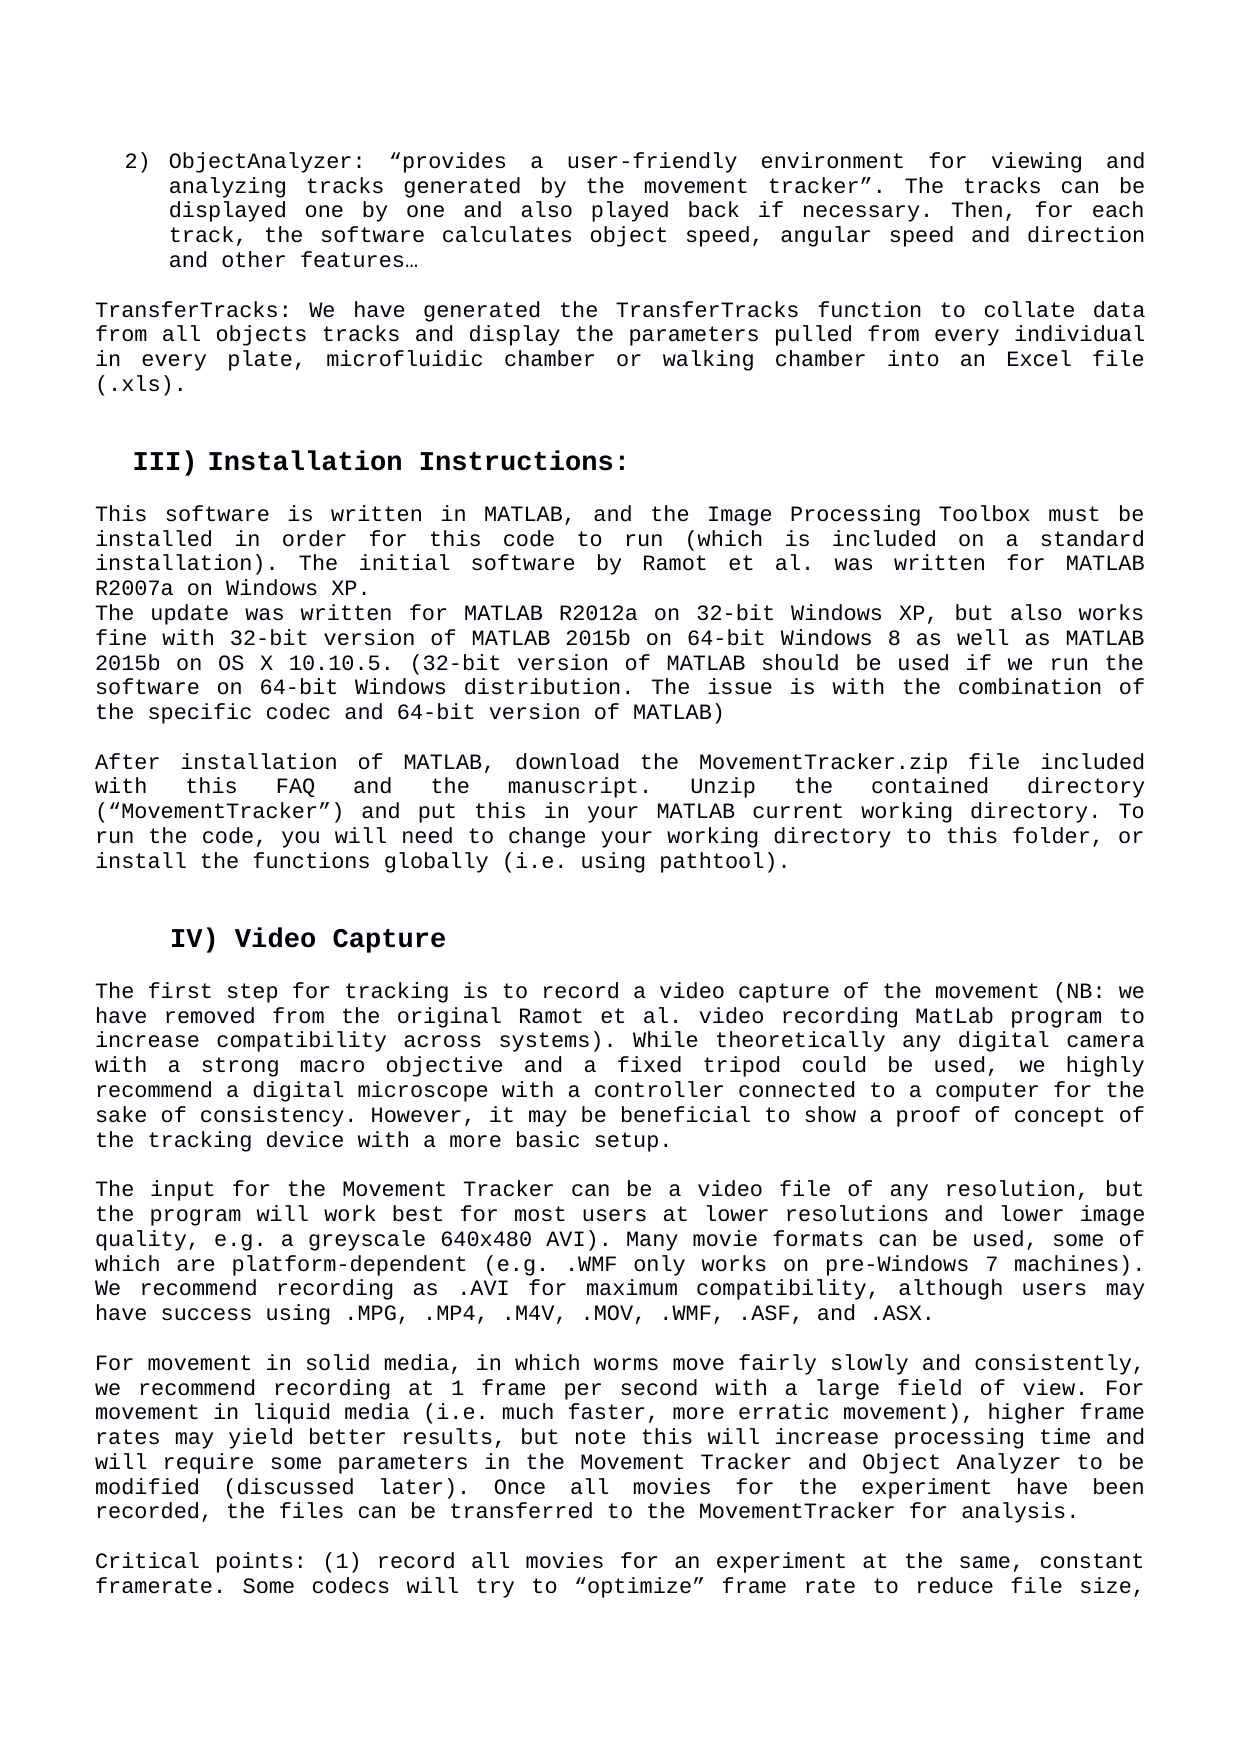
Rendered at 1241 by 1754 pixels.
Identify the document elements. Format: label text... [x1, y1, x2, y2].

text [95, 1550, 1146, 1600]
text The first step for tracking is to record a video capture of the movement (NB: we have removed from the original Ramot et al. video recording MatLab program to increase compatibility across systems). While theoretically any digital camera with a strong macro objective and a fixed tripod could be used, we highly recommend a digital microscope with a controller connected to a computer for the sake of consistency. However, it may be beneficial to show a proof of concept of the tracking device with a more basic setup. [95, 980, 1146, 1153]
list Installation Instructions: [132, 447, 1146, 478]
text After installation of MATLAB, download the MovementTracker.zip file included with this FAQ and the manuscript. Unzip the contained directory (“MovementTracker”) and put this in your MATLAB current working directory. To run the code, you will need to change your working directory to this folder, or install the functions globally (i.e. using pathtool). [95, 751, 1146, 875]
text The input for the Movement Tracker can be a video file of any resolution, but the program will work best for most users at lower resolutions and lower image quality, e.g. a greyscale 640x480 AVI). Many movie formats can be used, some of which are platform-dependent (e.g. .WMF only works on pre-Windows 7 machines). We recommend recording as .AVI for maximum compatibility, although users may have success using .MPG, .MP4, .M4V, .MOV, .WMF, .ASF, and .ASX. [95, 1178, 1146, 1327]
text The update was written for MATLAB R2012a on 32-bit Windows XP, but also works fine with 32-bit version of MATLAB 2015b on 64-bit Windows 8 as well as MATLAB 2015b on OS X 10.10.5. (32-bit version of MATLAB should be used if we run the software on 64-bit Windows distribution. The issue is with the combination of the specific codec and 64-bit version of MATLAB) [95, 602, 1146, 726]
text This software is written in MATLAB, and the Image Processing Toolbox must be installed in order for this code to run (which is included on a standard installation). The initial software by Ramot et al. was written for MATLAB R2007a on Windows XP. [95, 503, 1146, 602]
text For movement in solid media, in which worms move fairly slowly and consistently, we recommend recording at 1 frame per second with a large field of view. For movement in liquid media (i.e. much faster, more erratic movement), higher frame rates may yield better results, but note this will increase processing time and will require some parameters in the Movement Tracker and Object Analyzer to be modified (discussed later). Once all movies for the experiment have been recorded, the files can be transferred to the MovementTracker for analysis. [95, 1352, 1146, 1525]
text TransferTracks: We have generated the TransferTracks function to collate data from all objects tracks and display the parameters pulled from every individual in every plate, microfluidic chamber or walking chamber into an Excel file (.xls). [95, 299, 1146, 398]
list ObjectAnalyzer: “provides a user-friendly environment for viewing and analyzing tracks generated by the movement tracker”. The tracks can be displayed one by one and also played back if necessary. Then, for each track, the software calculates object speed, angular speed and direction and other features… [124, 150, 1146, 274]
text IV) Video Capture [95, 924, 1146, 955]
